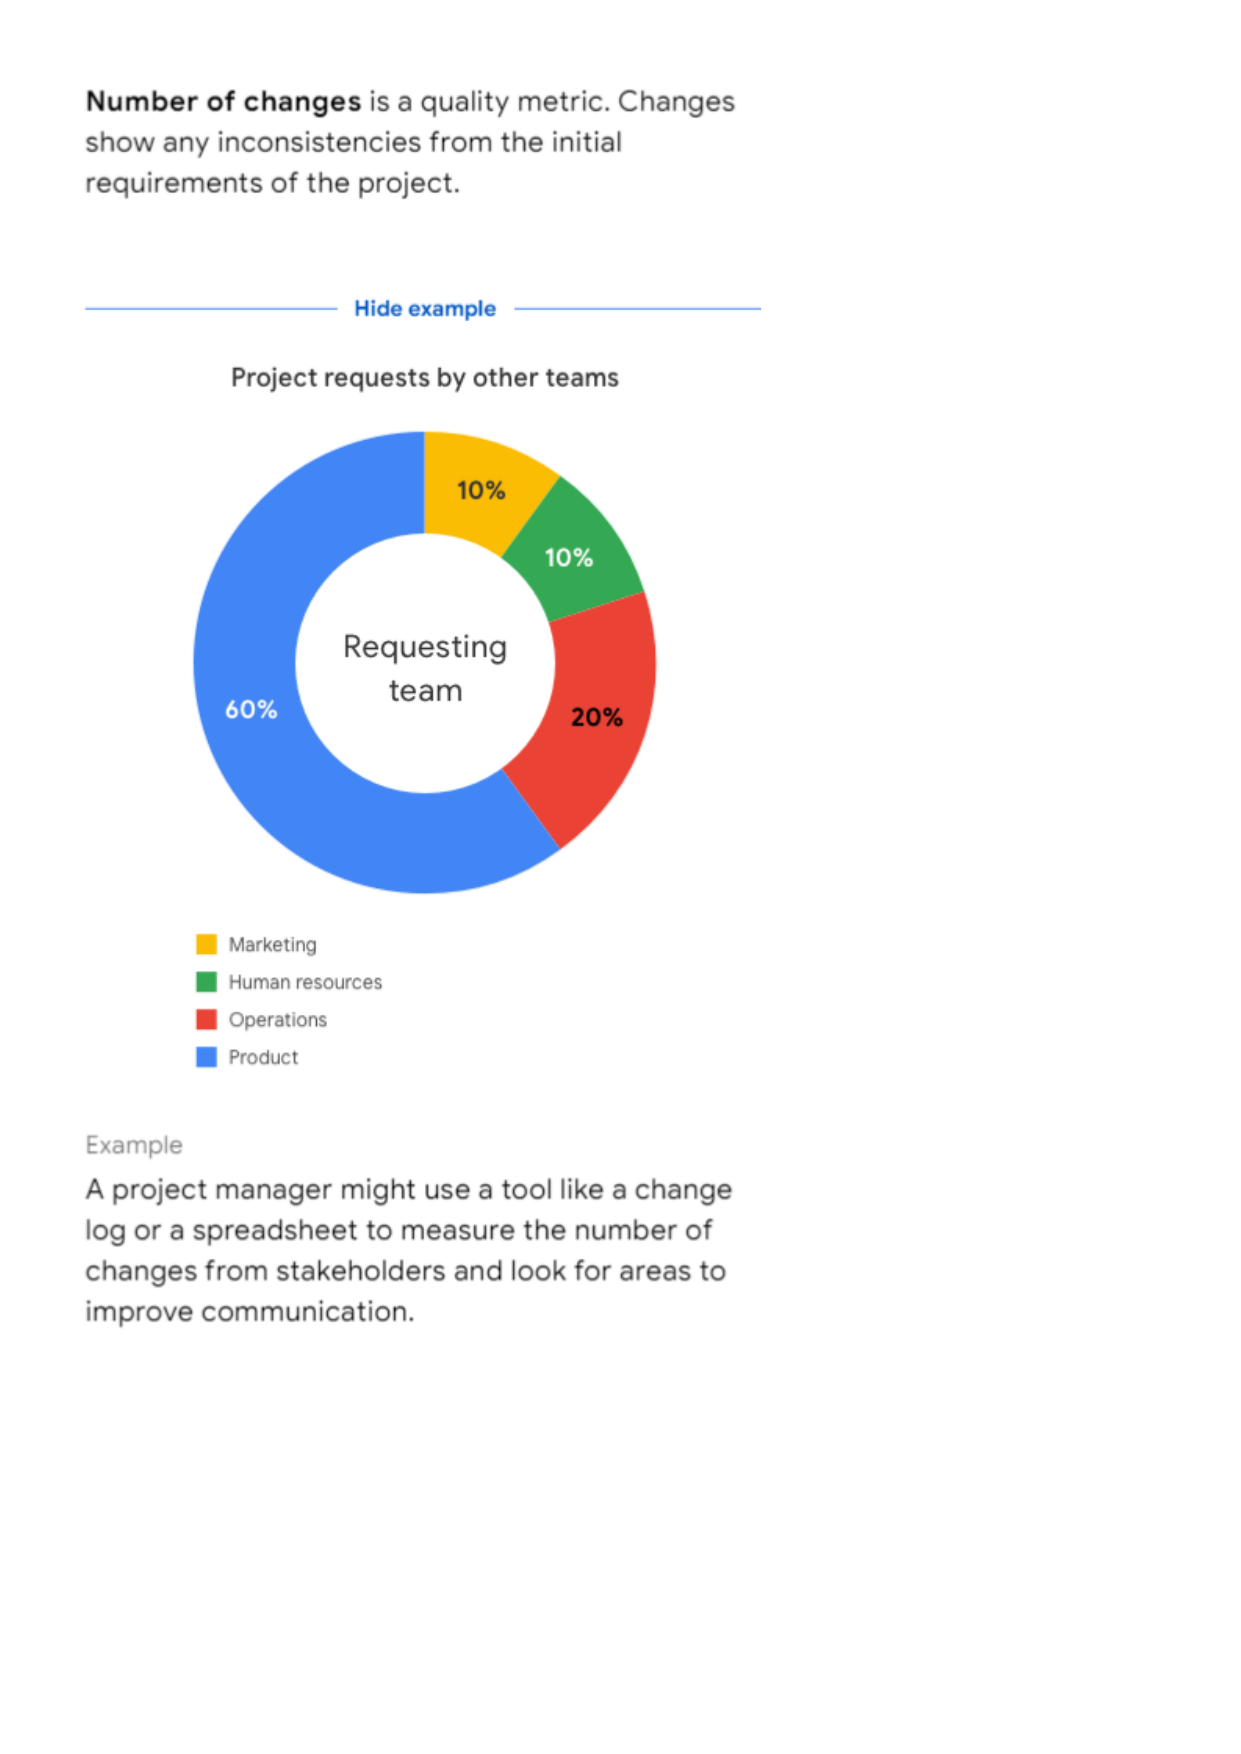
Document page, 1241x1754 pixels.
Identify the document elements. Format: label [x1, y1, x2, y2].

picture [75, 75, 762, 1333]
